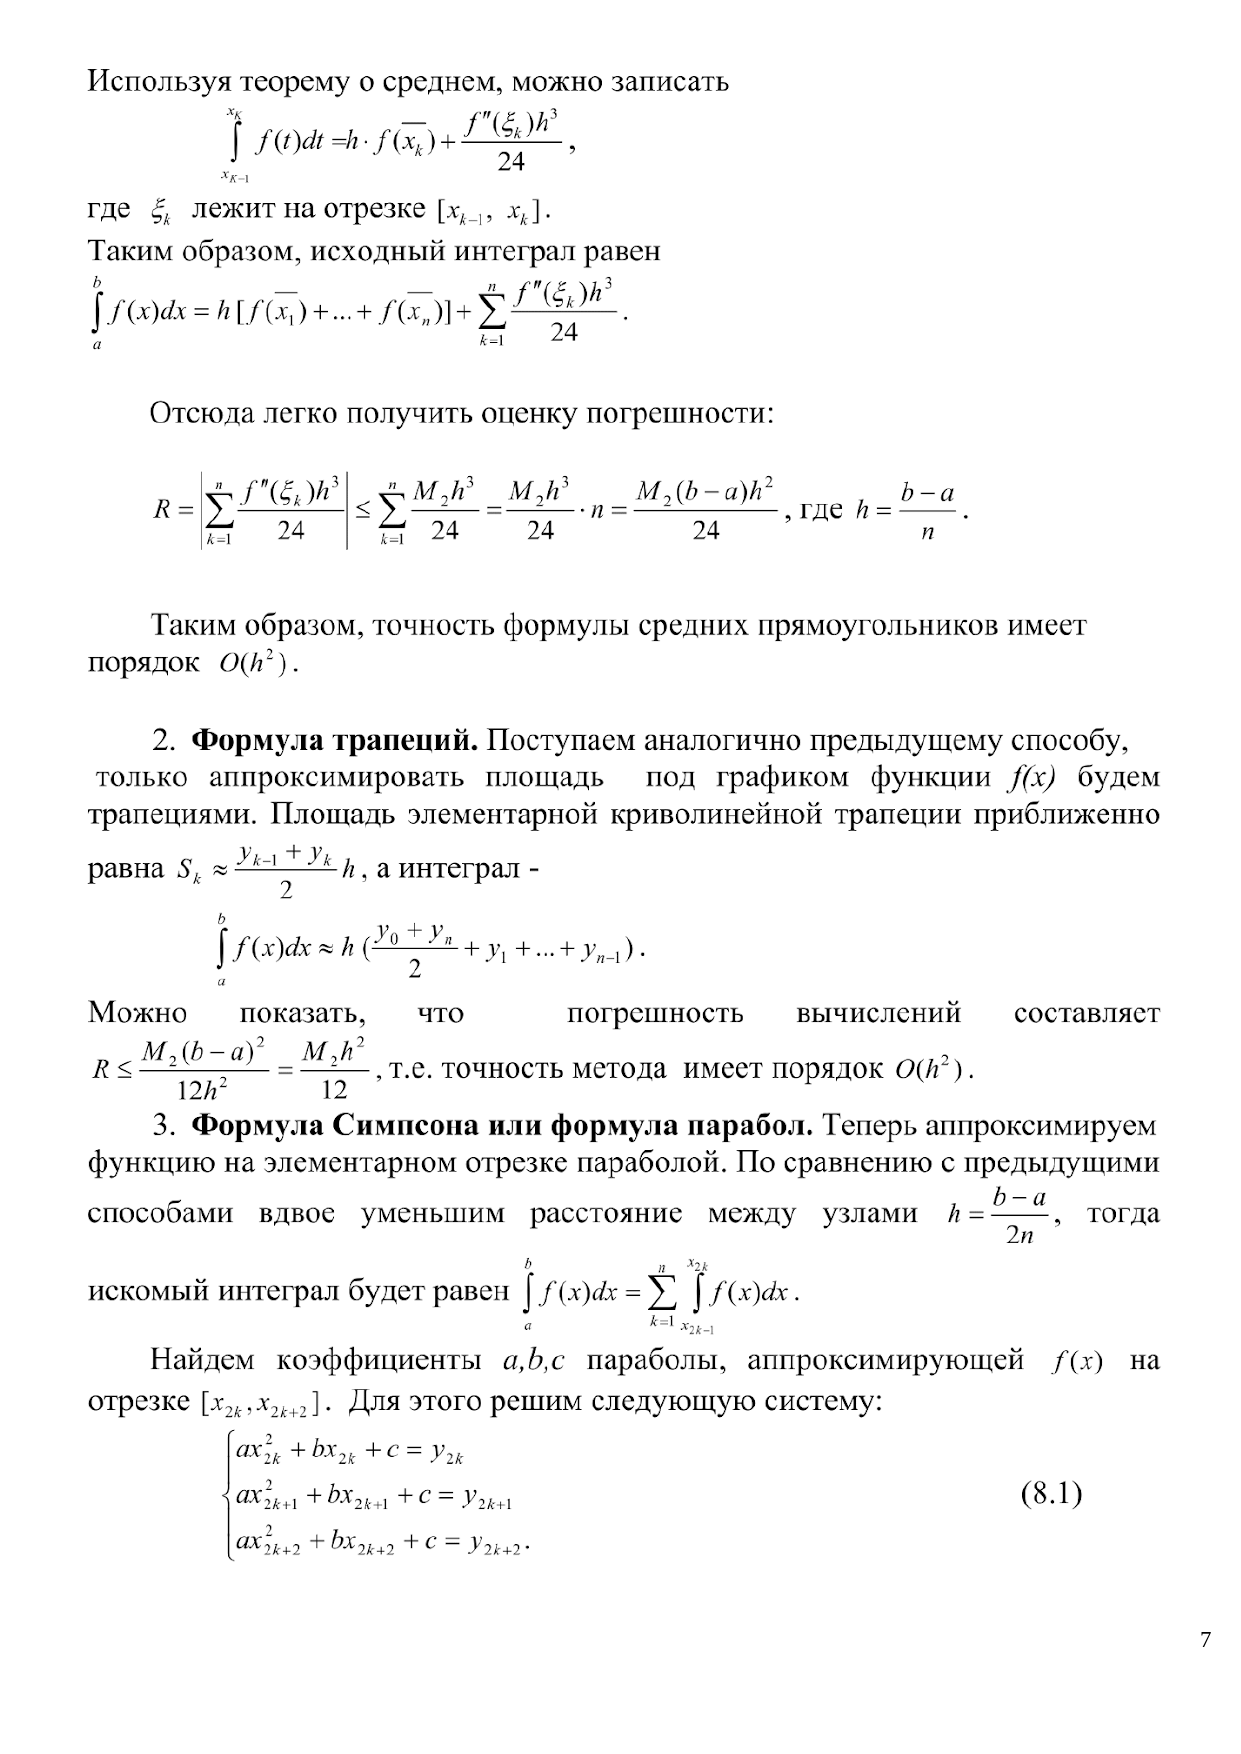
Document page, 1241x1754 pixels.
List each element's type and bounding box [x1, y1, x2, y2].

picture [87, 62, 1169, 1570]
